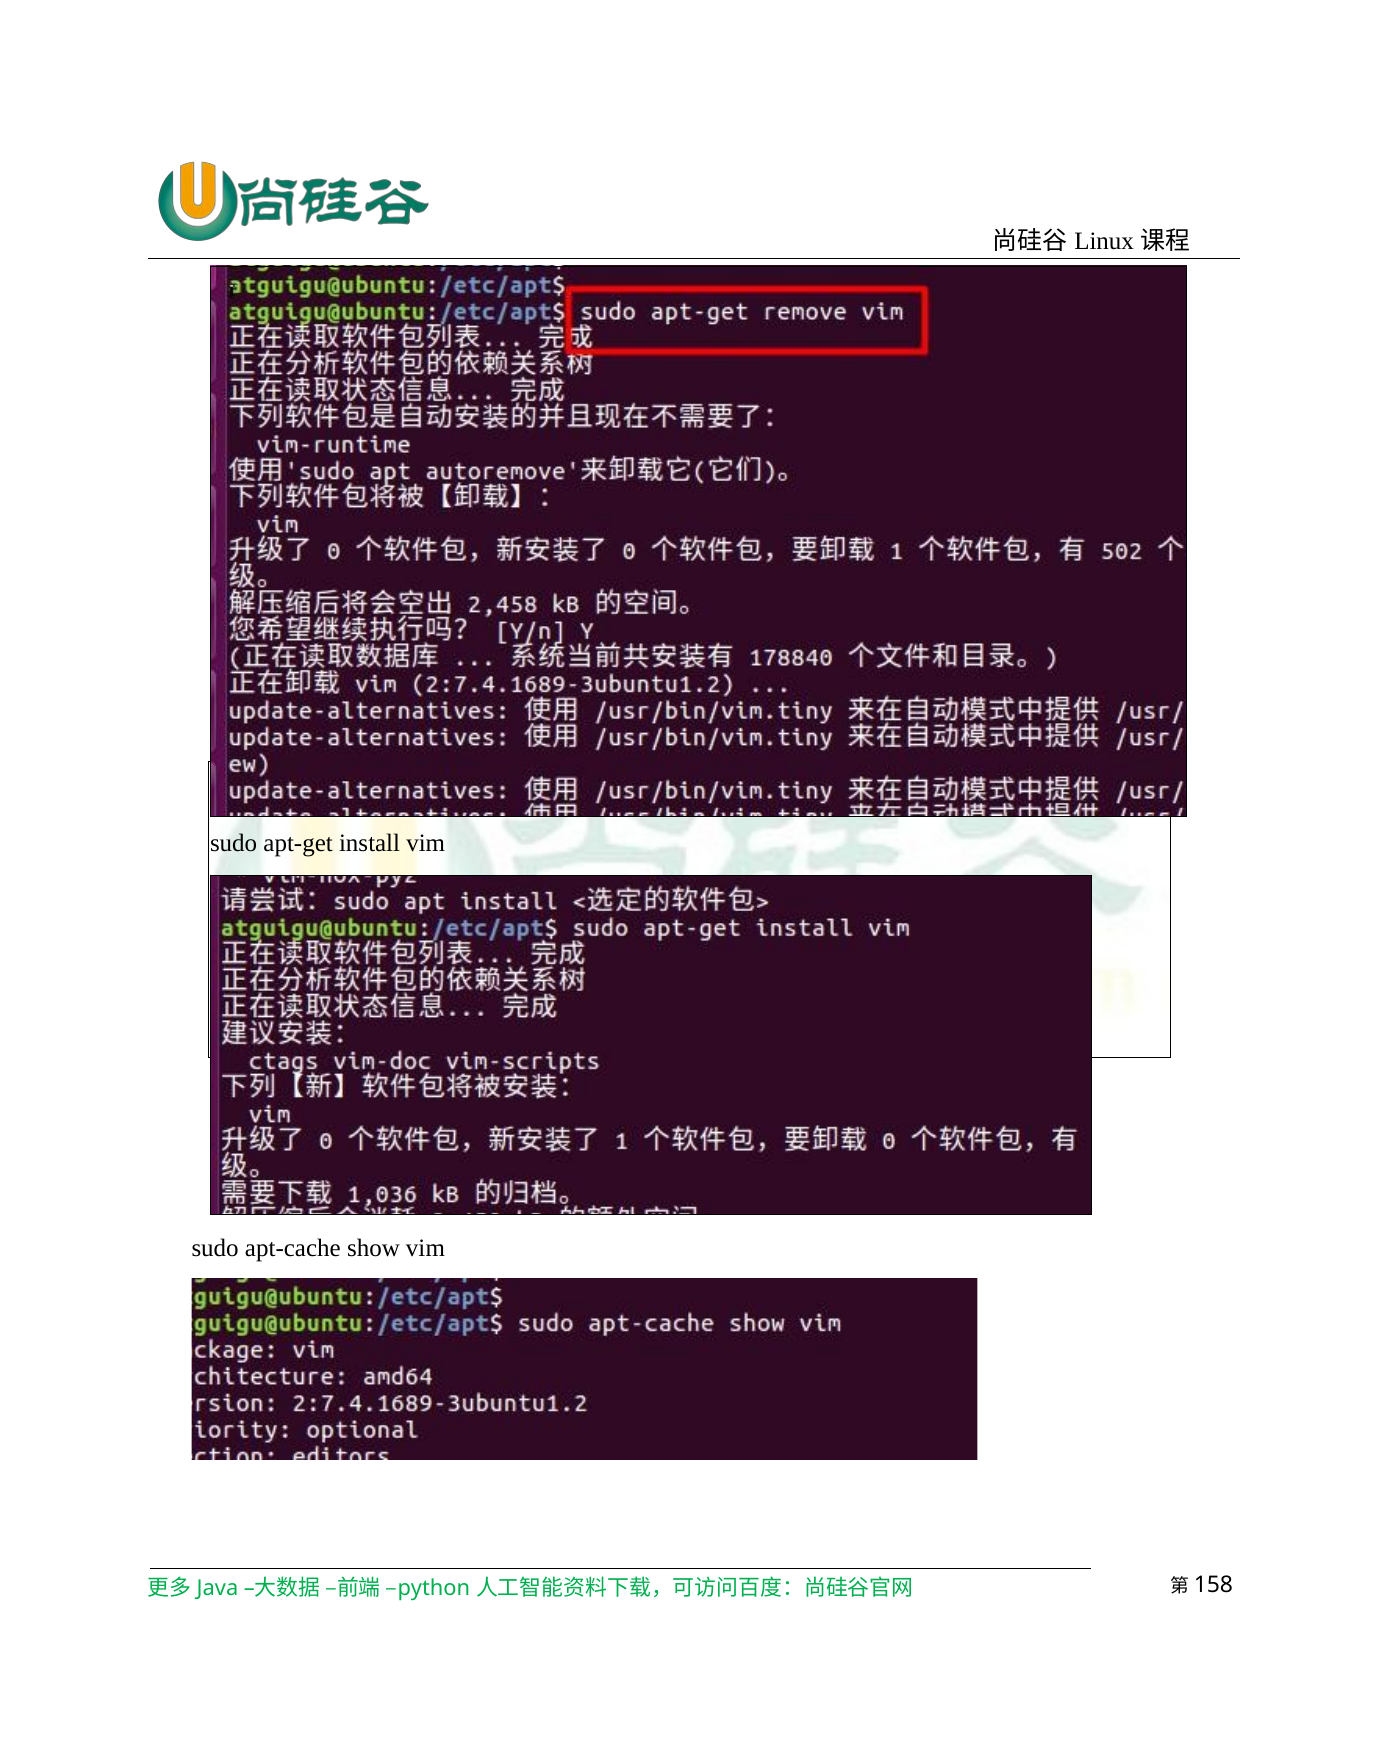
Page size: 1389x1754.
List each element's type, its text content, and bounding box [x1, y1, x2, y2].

picture [211, 267, 1186, 816]
picture [191, 1278, 978, 1460]
picture [147, 153, 436, 249]
text sudo apt-cache show vim [191, 1233, 1338, 1261]
picture [211, 876, 1091, 1214]
picture [209, 762, 1170, 1057]
